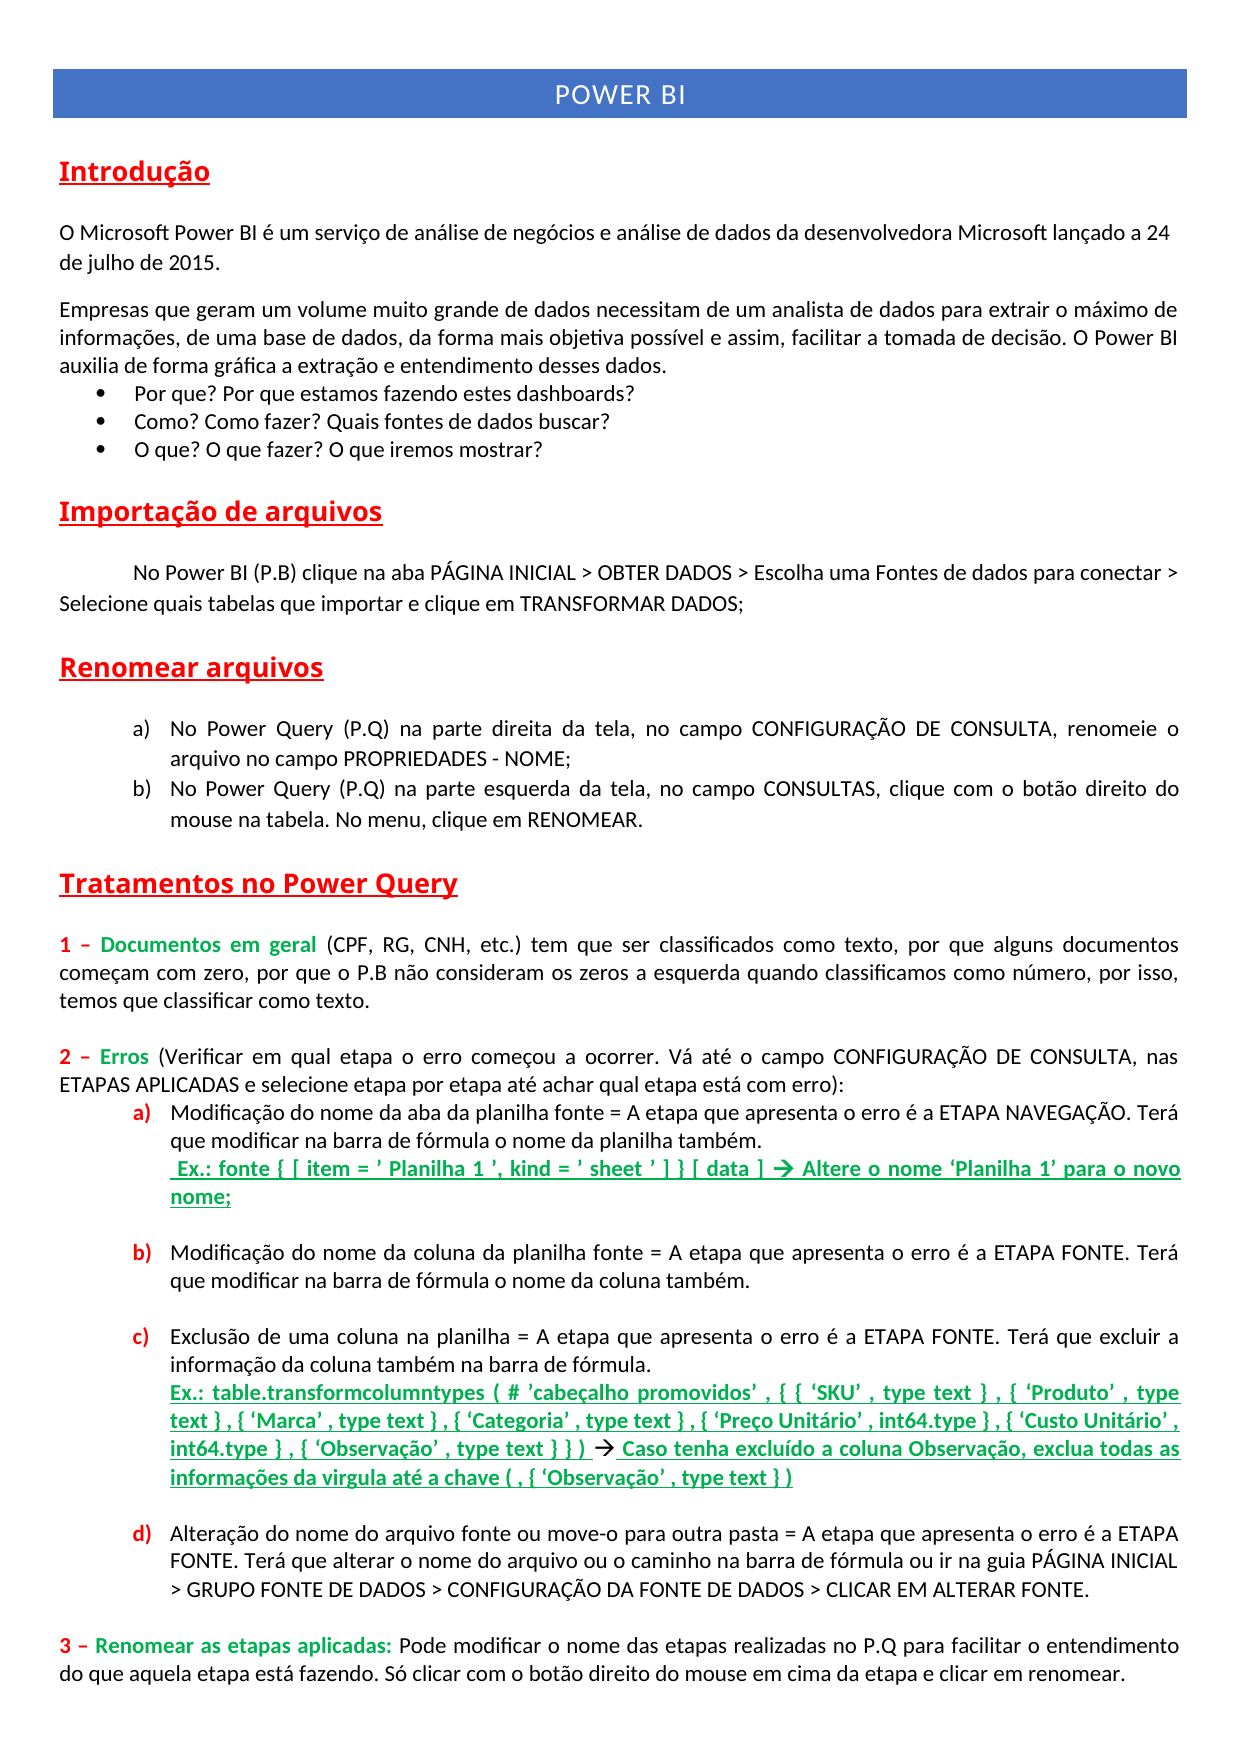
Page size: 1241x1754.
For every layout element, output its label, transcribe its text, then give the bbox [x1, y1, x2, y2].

text 1 – Documentos em geral (CPF, RG, CNH, etc.) tem que ser classificados como texto, por que alguns documentos começam com zero, por que o P.B não consideram os zeros a esquerda quando classificamos como número, por isso, temos que classificar como texto. [59, 930, 1181, 1014]
list Ex.: table.transformcolumntypes ( # ’cabeçalho promovidos’ , { { ‘SKU’ , type text } , { ‘Produto’ , type text } , { ‘Marca’ , type text } , { ‘Categoria’ , type text } , { ‘Preço Unitário’ , int64.type } , { ‘Custo Unitário’ , int64.type } , { ‘Observação’ , type text } } ) Caso tenha excluído a coluna Observação, exclua todas as informações da virgula até a chave ( , { ‘Observação’ , type text } ) [170, 1404, 1181, 1491]
list Ex.: table.transformcolumntypes ( # ’cabeçalho promovidos’ , { { ‘SKU’ , type text } , { ‘Produto’ , type text } , { ‘Marca’ , type text } , { ‘Categoria’ , type text } , { ‘Preço Unitário’ , int64.type } , { ‘Custo Unitário’ , int64.type } , { ‘Observação’ , type text } } ) Caso tenha excluído a coluna Observação, exclua todas as informações da virgula até a chave ( , { ‘Observação’ , type text } ) [170, 1378, 1181, 1403]
list Modificação do nome da coluna da planilha fonte = A etapa que apresenta o erro é a ETAPA FONTE. Terá que modificar na barra de fórmula o nome da coluna também. [132, 1238, 1181, 1294]
list Ex.: fonte { [ item = ’ Planilha 1 ’, kind = ’ sheet ’ ] } [ data ] Altere o nome ‘Planilha 1’ para o novo nome; [170, 1180, 1181, 1210]
list No Power Query (P.Q) na parte direita da tela, no campo CONFIGURAÇÃO DE CONSULTA, renomeie o arquivo no campo PROPRIEDADES - NOME; [132, 714, 1181, 772]
subtitle Introdução [59, 152, 1181, 189]
list O que? O que fazer? O que iremos mostrar? [97, 435, 1181, 463]
text Empresas que geram um volume muito grande de dados necessitam de um analista de dados para extrair o máximo de informações, de uma base de dados, da forma mais objetiva possível e assim, facilitar a tomada de decisão. O Power BI auxilia de forma gráfica a extração e entendimento desses dados. [59, 295, 1181, 379]
text 3 – Renomear as etapas aplicadas: Pode modificar o nome das etapas realizadas no P.Q para facilitar o entendimento do que aquela etapa está fazendo. Só clicar com o botão direito do mouse em cima da etapa e clicar em renomear. [59, 1631, 1181, 1687]
text 2 – Erros (Verificar em qual etapa o erro começou a ocorrer. Vá até o campo CONFIGURAÇÃO DE CONSULTA, nas ETAPAS APLICADAS e selecione etapa por etapa até achar qual etapa está com erro): [59, 1042, 1181, 1098]
list No Power Query (P.Q) na parte esquerda da tela, no campo CONSULTAS, clique com o botão direito do mouse na tabela. No menu, clique em RENOMEAR. [132, 774, 1181, 833]
subtitle Importação de arquivos [59, 492, 1181, 529]
text O Microsoft Power BI é um serviço de análise de negócios e análise de dados da desenvolvedora Microsoft lançado a 24 de julho de 2015. [59, 218, 1181, 276]
list Alteração do nome do arquivo fonte ou move-o para outra pasta = A etapa que apresenta o erro é a ETAPA FONTE. Terá que alterar o nome do arquivo ou o caminho na barra de fórmula ou ir na guia PÁGINA INICIAL > GRUPO FONTE DE DADOS > CONFIGURAÇÃO DA FONTE DE DADOS > CLICAR EM ALTERAR FONTE. [132, 1519, 1181, 1603]
list Como? Como fazer? Quais fontes de dados buscar? [97, 407, 1181, 435]
list Ex.: fonte { [ item = ’ Planilha 1 ’, kind = ’ sheet ’ ] } [ data ] Altere o nome ‘Planilha 1’ para o novo nome; [170, 1154, 1181, 1178]
subtitle Renomear arquivos [59, 648, 1181, 685]
list Exclusão de uma coluna na planilha = A etapa que apresenta o erro é a ETAPA FONTE. Terá que excluir a informação da coluna também na barra de fórmula. [132, 1322, 1181, 1378]
list Por que? Por que estamos fazendo estes dashboards? [97, 379, 1181, 407]
list Modificação do nome da aba da planilha fonte = A etapa que apresenta o erro é a ETAPA NAVEGAÇÃO. Terá que modificar na barra de fórmula o nome da planilha também. [133, 1098, 1181, 1154]
subtitle Tratamentos no Power Query [59, 864, 1181, 901]
text No Power BI (P.B) clique na aba PÁGINA INICIAL > OBTER DADOS > Escolha uma Fontes de dados para conectar > Selecione quais tabelas que importar e clique em TRANSFORMAR DADOS; [59, 558, 1181, 617]
subtitle Power BI [59, 76, 1181, 111]
